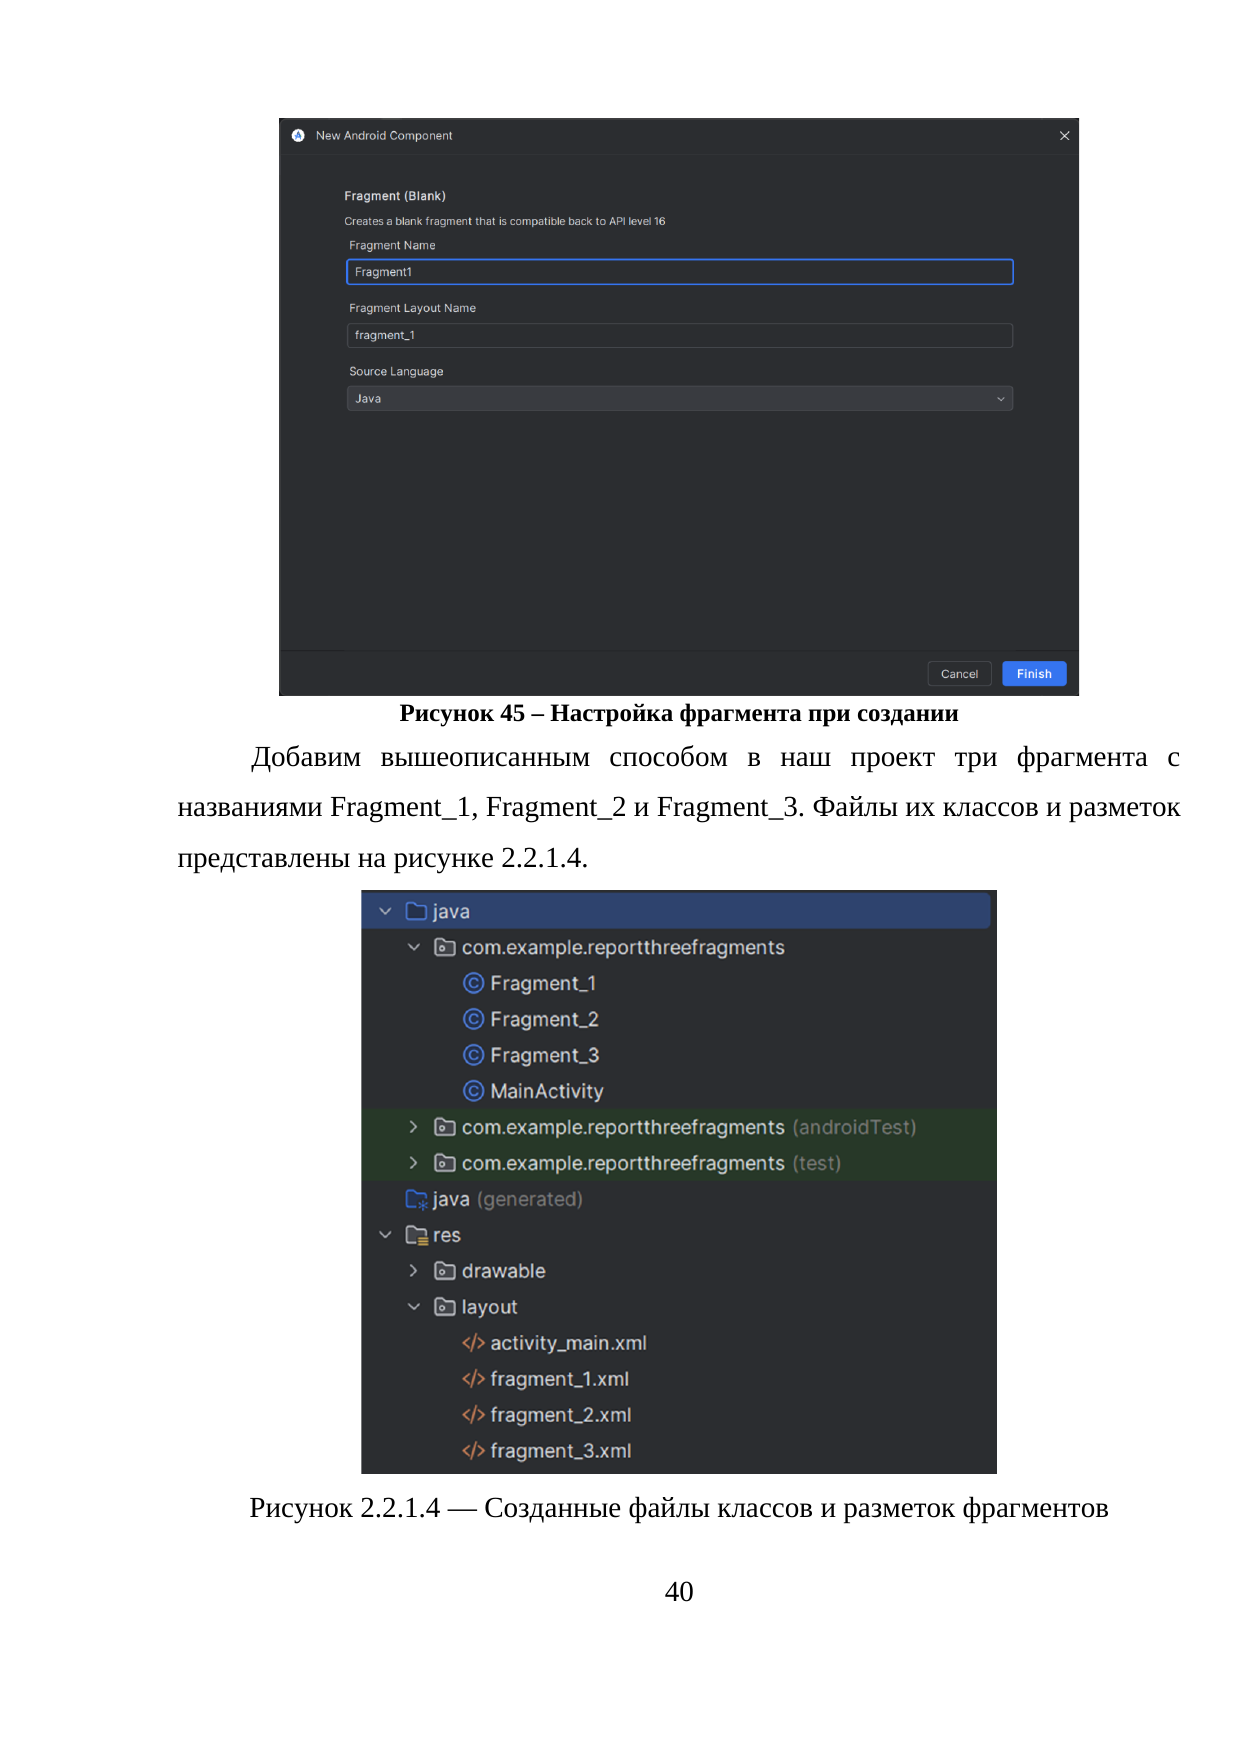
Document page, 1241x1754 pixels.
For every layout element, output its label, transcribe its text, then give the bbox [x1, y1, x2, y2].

text Добавим вышеописанным способом в наш проект три фрагмента с названиями Fragment_1, Fragment_2 и Fragment_3. Файлы их классов и разметок представлены на рисунке 2.2.1.4. [177, 739, 1181, 873]
text Рисунок 2.2.1.4 — Созданные файлы классов и разметок фрагментов [177, 1490, 1181, 1524]
picture [279, 118, 1080, 696]
picture [361, 890, 997, 1474]
text Рисунок 45 – Настройка фрагмента при создании [177, 698, 1181, 727]
